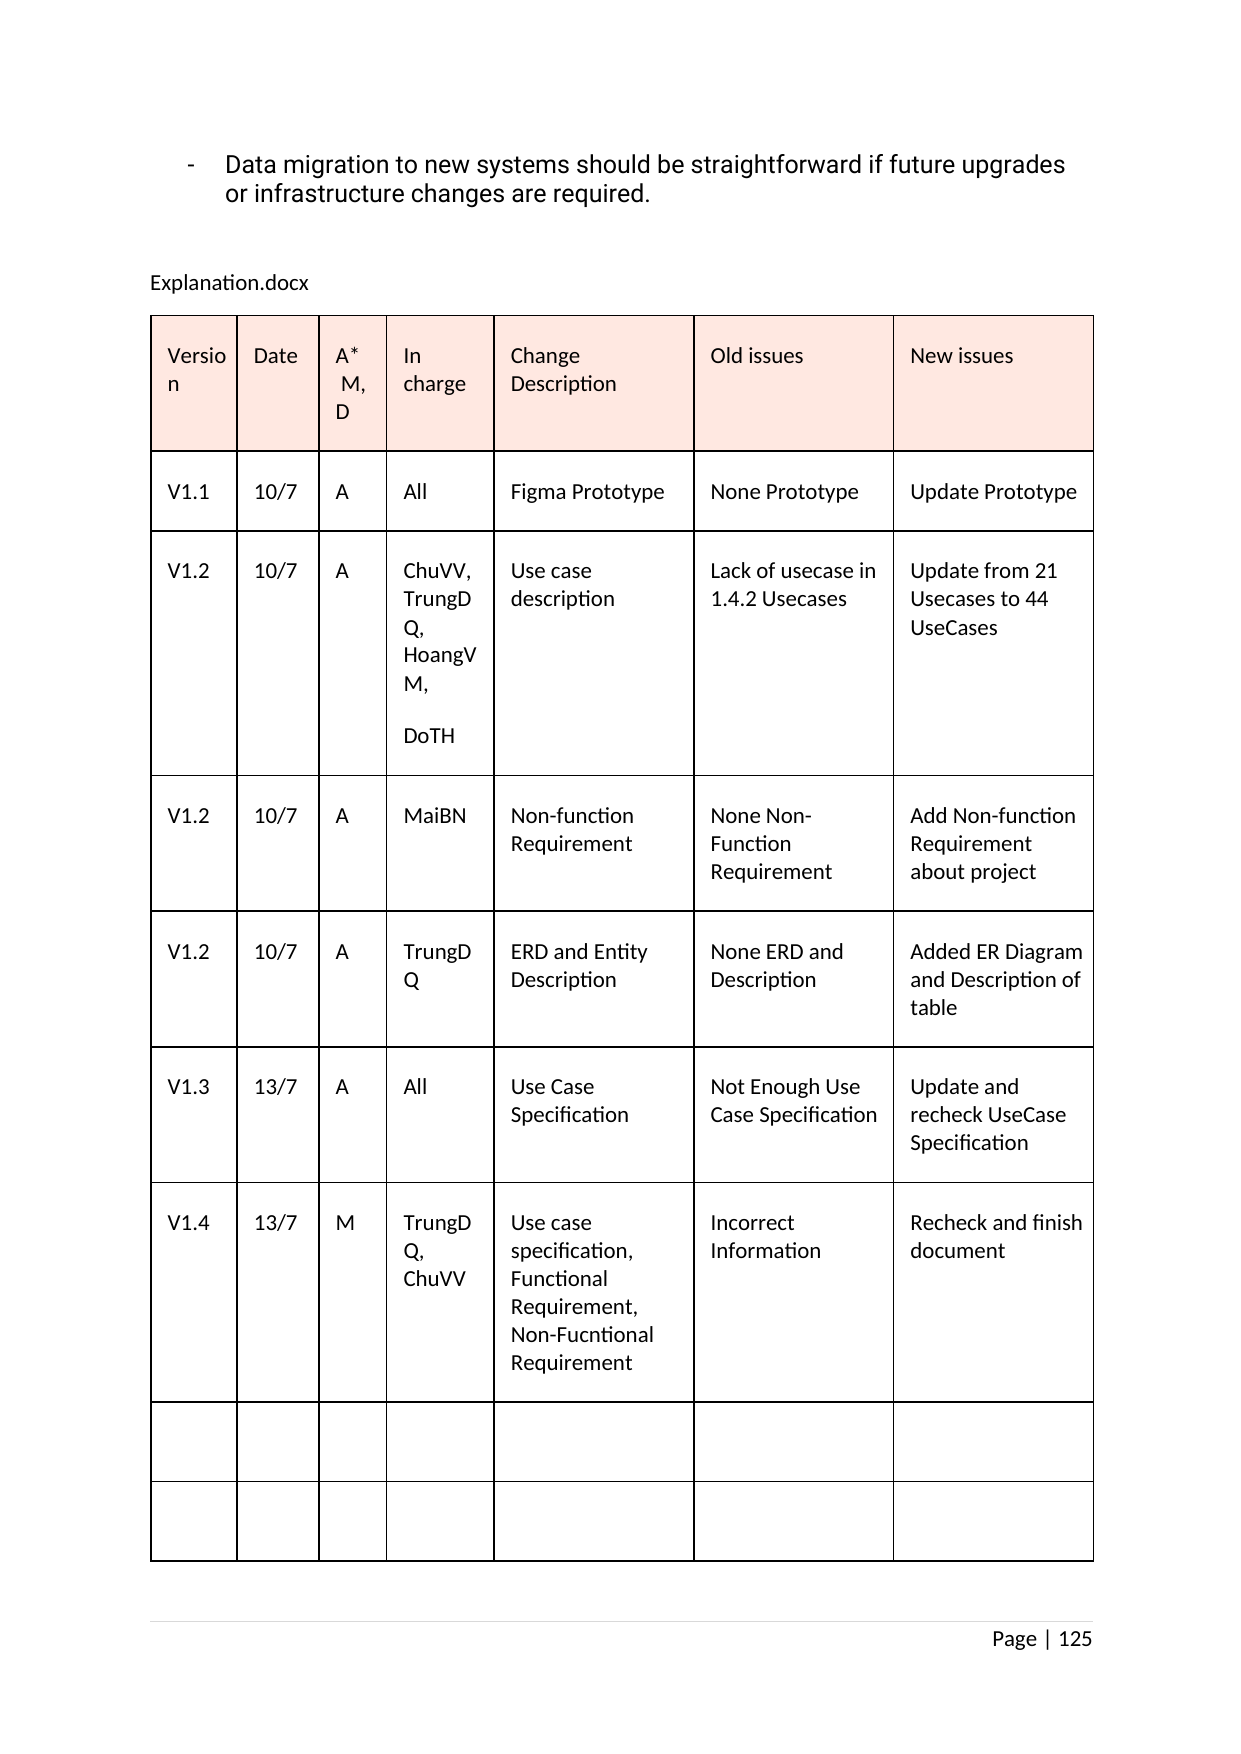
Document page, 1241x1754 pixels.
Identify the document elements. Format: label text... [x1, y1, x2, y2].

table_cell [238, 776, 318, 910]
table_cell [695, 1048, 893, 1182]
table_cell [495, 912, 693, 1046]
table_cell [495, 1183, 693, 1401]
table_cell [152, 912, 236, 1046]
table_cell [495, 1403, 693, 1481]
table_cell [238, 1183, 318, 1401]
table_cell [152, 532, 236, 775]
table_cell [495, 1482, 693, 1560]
list Data migration to new systems should be straightforward if future upgrades or infrastructure changes are required. [187, 150, 1093, 208]
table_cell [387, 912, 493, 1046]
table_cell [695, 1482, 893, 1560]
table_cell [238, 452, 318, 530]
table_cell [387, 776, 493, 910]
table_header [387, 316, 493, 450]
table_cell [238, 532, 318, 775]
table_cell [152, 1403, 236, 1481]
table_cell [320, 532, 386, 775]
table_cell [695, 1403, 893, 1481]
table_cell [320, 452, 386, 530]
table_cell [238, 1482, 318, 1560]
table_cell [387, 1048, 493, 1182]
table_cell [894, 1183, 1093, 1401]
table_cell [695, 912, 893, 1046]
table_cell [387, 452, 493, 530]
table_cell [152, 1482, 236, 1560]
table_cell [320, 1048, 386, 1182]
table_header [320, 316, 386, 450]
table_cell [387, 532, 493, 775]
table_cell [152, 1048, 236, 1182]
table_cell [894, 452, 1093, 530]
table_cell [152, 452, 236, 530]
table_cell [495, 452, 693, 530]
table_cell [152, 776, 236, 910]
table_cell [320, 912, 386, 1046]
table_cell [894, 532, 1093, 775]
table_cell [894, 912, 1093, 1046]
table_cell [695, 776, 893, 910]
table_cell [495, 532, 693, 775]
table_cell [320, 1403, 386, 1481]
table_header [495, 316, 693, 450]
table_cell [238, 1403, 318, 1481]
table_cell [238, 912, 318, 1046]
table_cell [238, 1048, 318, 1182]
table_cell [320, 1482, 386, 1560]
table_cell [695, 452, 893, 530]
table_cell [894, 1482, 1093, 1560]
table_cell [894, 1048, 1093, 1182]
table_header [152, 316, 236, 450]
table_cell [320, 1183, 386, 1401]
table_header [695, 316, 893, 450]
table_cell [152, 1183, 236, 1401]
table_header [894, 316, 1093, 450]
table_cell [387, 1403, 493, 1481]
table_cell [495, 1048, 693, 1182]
text Explanation.docx [150, 268, 1093, 296]
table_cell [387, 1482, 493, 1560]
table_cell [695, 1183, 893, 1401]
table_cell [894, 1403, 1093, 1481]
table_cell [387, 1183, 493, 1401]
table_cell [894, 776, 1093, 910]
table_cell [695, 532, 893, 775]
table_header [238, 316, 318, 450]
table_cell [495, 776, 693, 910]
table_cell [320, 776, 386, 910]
